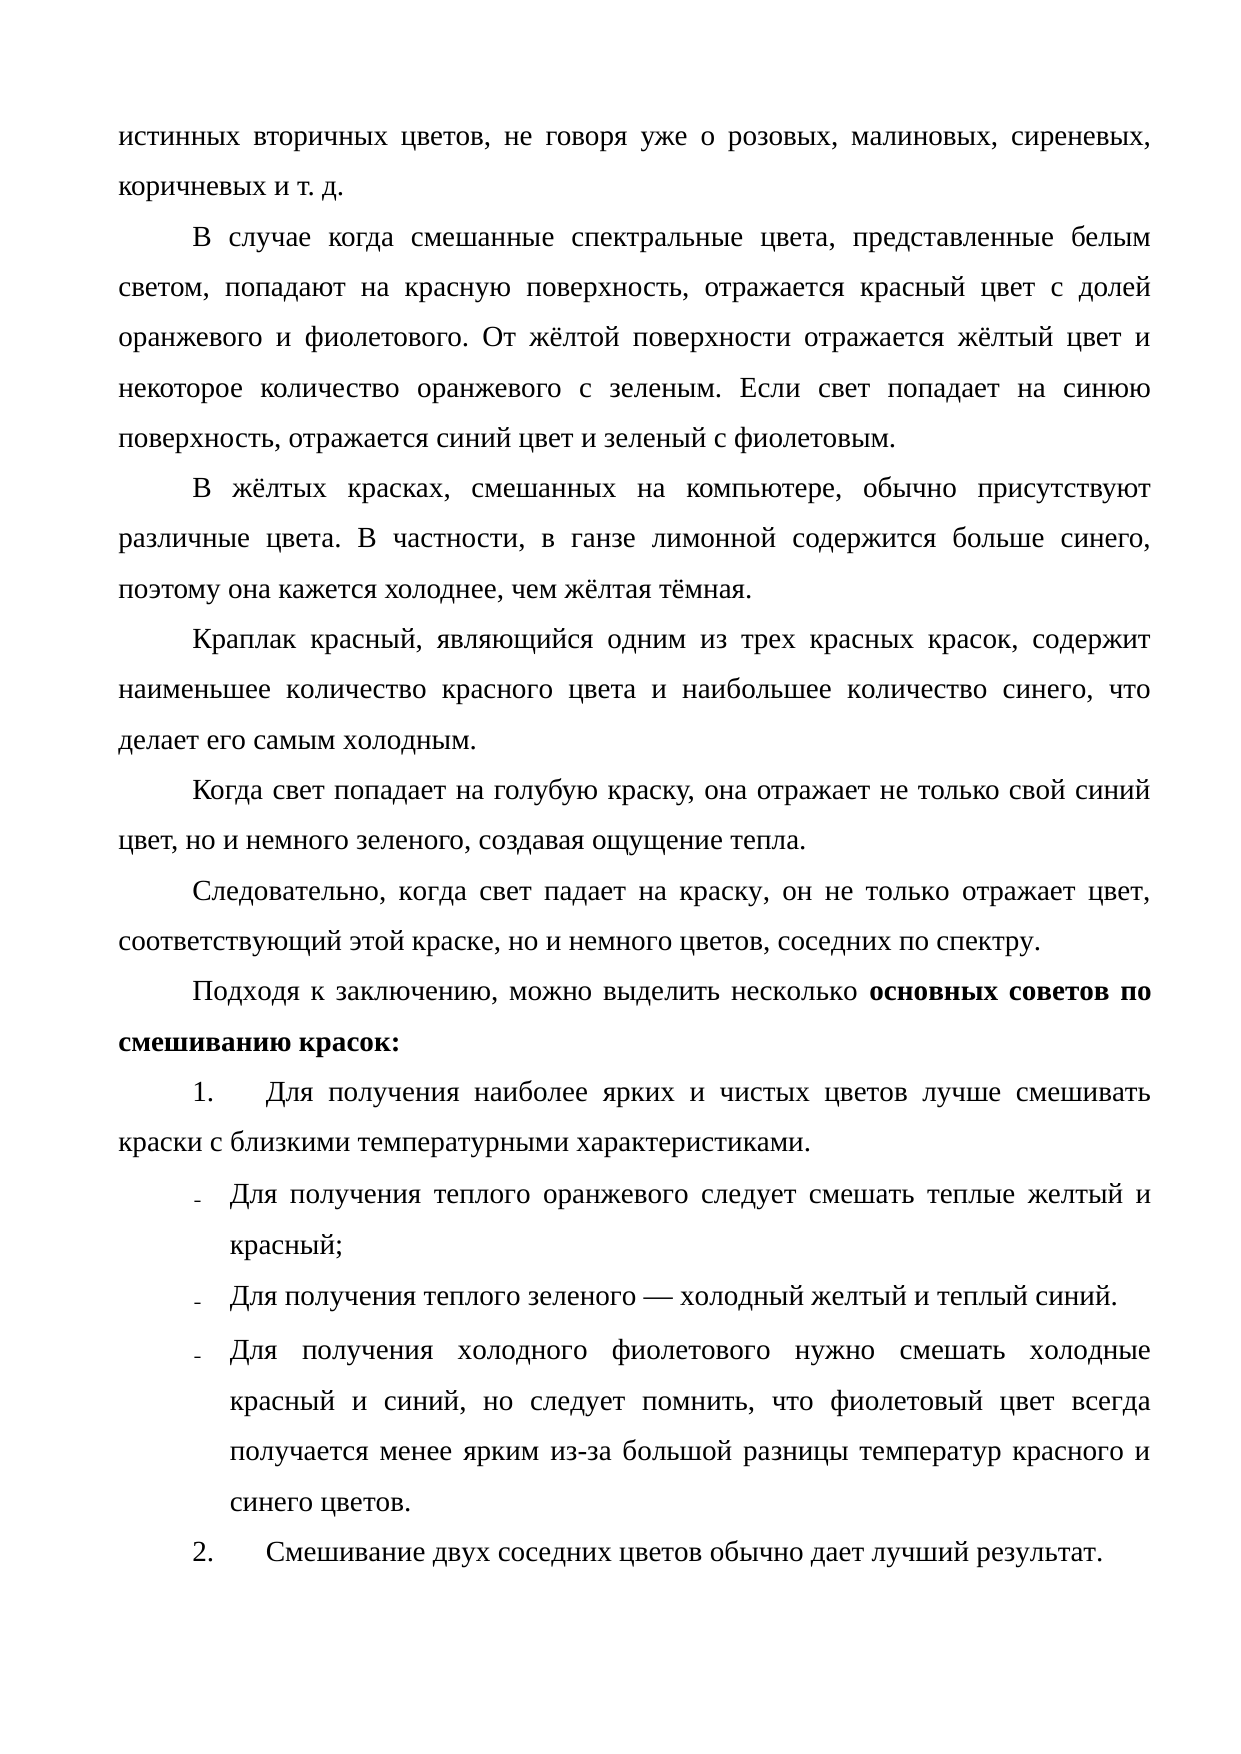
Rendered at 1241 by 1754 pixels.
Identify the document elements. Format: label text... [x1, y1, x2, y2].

text Следовательно, когда свет падает на краску, он не только отражает цвет, соответствующий этой краске, но и немного цветов, соседних по спектру. [118, 873, 1152, 957]
text В случае когда смешанные спектральные цвета, представленные белым светом, попадают на красную поверхность, отражается красный цвет с долей оранжевого и фиолетового. От жёлтой поверхности отражается жёлтый цвет и некоторое количество оранжевого с зеленым. Если свет попадает на синюю поверхность, отражается синий цвет и зеленый с фиолетовым. [118, 219, 1152, 453]
text Когда свет попадает на голубую краску, она отражает не только свой синий цвет, но и немного зеленого, создавая ощущение тепла. [118, 772, 1152, 856]
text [118, 118, 1152, 202]
text В жёлтых красках, смешанных на компьютере, обычно присутствуют различные цвета. В частности, в ганзе лимонной содержится больше синего, поэтому она кажется холоднее, чем жёлтая тёмная. [118, 470, 1152, 604]
list Для получения теплого оранжевого следует смешать теплые желтый и красный; [192, 1175, 1152, 1261]
list Для получения теплого зеленого — холодный желтый и теплый синий. [192, 1277, 1152, 1313]
list Смешивание двух соседних цветов обычно дает лучший результат. [118, 1534, 1152, 1568]
text Краплак красный, являющийся одним из трех красных красок, содержит наименьшее количество красного цвета и наибольшее количество синего, что делает его самым холодным. [118, 621, 1152, 755]
text Подходя к заключению, можно выделить несколько основных советов по смешиванию красок: [118, 973, 1152, 1057]
list Для получения холодного фиолетового нужно смешать холодные красный и синий, но следует помнить, что фиолетовый цвет всегда получается менее ярким из-за большой разницы температур красного и синего цветов. [192, 1331, 1152, 1517]
list Для получения наиболее ярких и чистых цветов лучше смешивать краски с близкими температурными характеристиками. [118, 1074, 1152, 1158]
